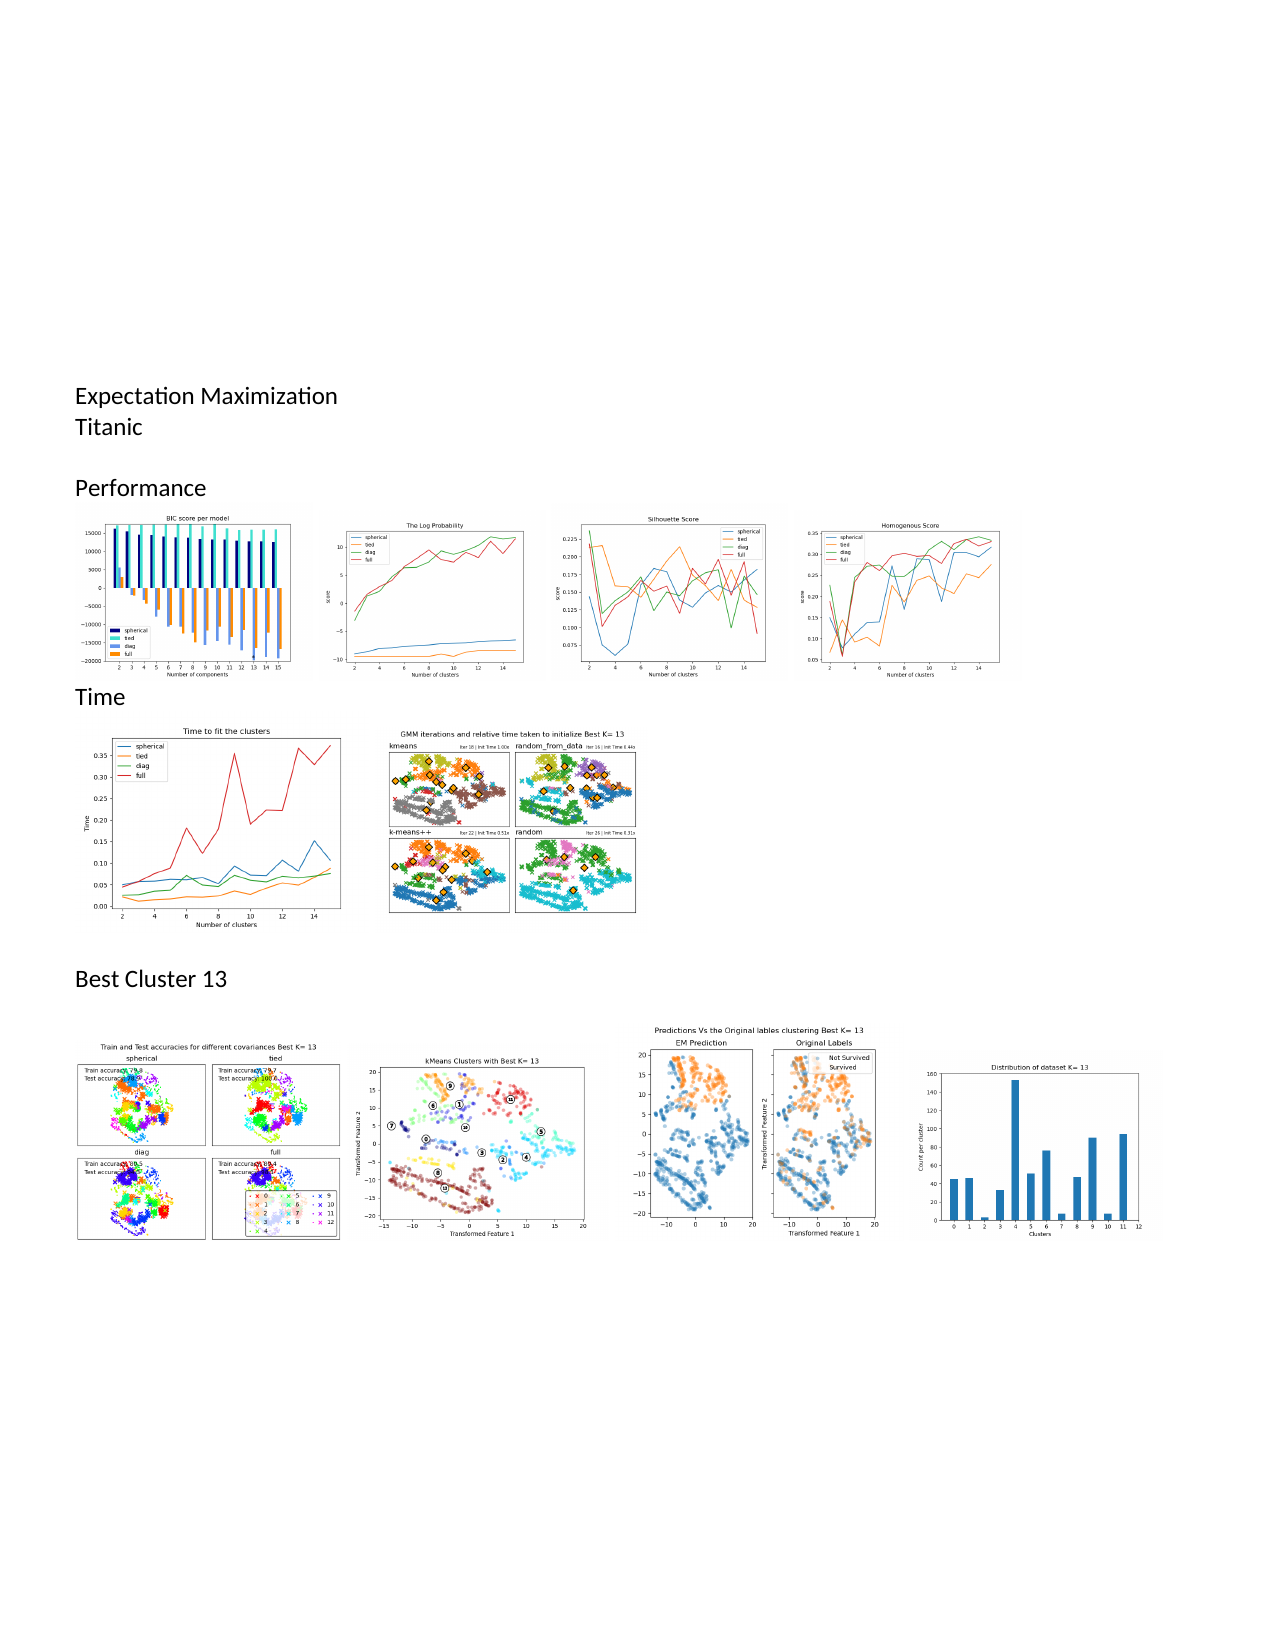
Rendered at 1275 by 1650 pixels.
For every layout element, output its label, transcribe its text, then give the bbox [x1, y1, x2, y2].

text Time [75, 681, 1200, 711]
picture [75, 1040, 342, 1241]
picture [347, 1043, 610, 1241]
picture [375, 727, 649, 933]
text Performance [75, 472, 1200, 502]
text Expectation Maximization [75, 380, 1200, 411]
picture [551, 503, 789, 681]
text Best Cluster 13 [75, 963, 1200, 993]
picture [75, 502, 314, 681]
picture [793, 510, 1022, 681]
picture [318, 510, 546, 681]
picture [909, 1050, 1163, 1241]
picture [614, 1023, 904, 1241]
text Titanic [75, 411, 1200, 441]
picture [75, 711, 370, 933]
